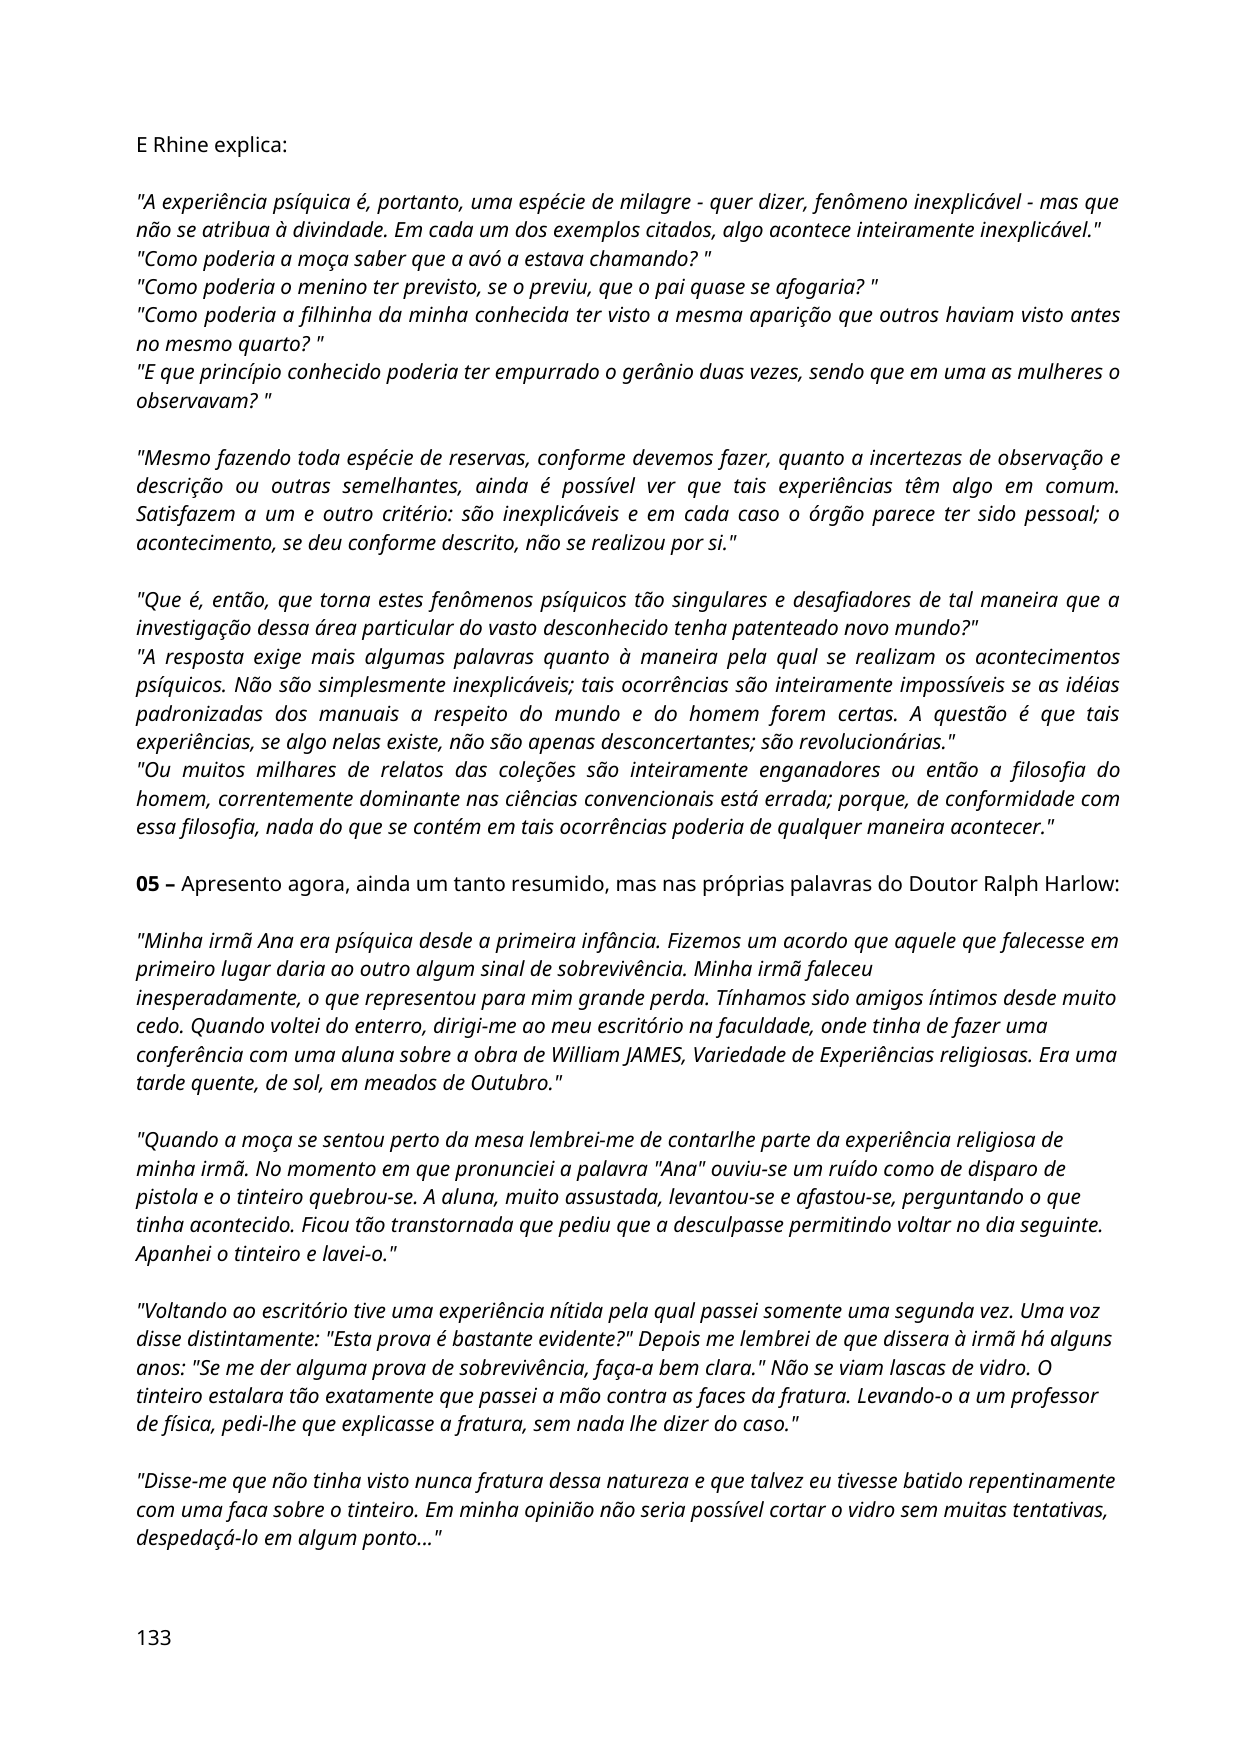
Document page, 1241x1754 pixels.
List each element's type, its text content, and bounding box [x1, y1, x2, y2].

text "Disse-me que não tinha visto nunca fratura dessa natureza e que talvez eu tivesse batido repentinamente com uma faca sobre o tinteiro. Em minha opinião não seria possível cortar o vidro sem muitas tentativas, despedaçá-lo em algum ponto..." [136, 1466, 1122, 1552]
text "A experiência psíquica é, portanto, uma espécie de milagre - quer dizer, fenômeno inexplicável - mas que não se atribua à divindade. Em cada um dos exemplos citados, algo acontece inteiramente inexplicável." [136, 187, 1122, 244]
text "Quando a moça se sentou perto da mesa lembrei-me de contarlhe parte da experiência religiosa de minha irmã. No momento em que pronunciei a palavra "Ana" ouviu-se um ruído como de disparo de pistola e o tinteiro quebrou-se. A aluna, muito assustada, levantou-se e afastou-se, perguntando o que tinha acontecido. Ficou tão transtornada que pediu que a desculpasse permitindo voltar no dia seguinte. Apanhei o tinteiro e lavei-o." [136, 1125, 1122, 1267]
text inesperadamente, o que representou para mim grande perda. Tínhamos sido amigos íntimos desde muito cedo. Quando voltei do enterro, dirigi-me ao meu escritório na faculdade, onde tinha de fazer uma conferência com uma aluna sobre a obra de William JAMES, Variedade de Experiências religiosas. Era uma tarde quente, de sol, em meados de Outubro." [136, 983, 1122, 1097]
text "A resposta exige mais algumas palavras quanto à maneira pela qual se realizam os acontecimentos psíquicos. Não são simplesmente inexplicáveis; tais ocorrências são inteiramente impossíveis se as idéias padronizadas dos manuais a respeito do mundo e do homem forem certas. A questão é que tais experiências, se algo nelas existe, não são apenas desconcertantes; são revolucionárias." [136, 642, 1122, 756]
text "Voltando ao escritório tive uma experiência nítida pela qual passei somente uma segunda vez. Uma voz disse distintamente: "Esta prova é bastante evidente?" Depois me lembrei de que dissera à irmã há alguns anos: "Se me der alguma prova de sobrevivência, faça-a bem clara." Não se viam lascas de vidro. O tinteiro estalara tão exatamente que passei a mão contra as faces da fratura. Levando-o a um professor de física, pedi-lhe que explicasse a fratura, sem nada lhe dizer do caso." [136, 1296, 1122, 1438]
text 05 – Apresento agora, ainda um tanto resumido, mas nas próprias palavras do Doutor Ralph Harlow: [136, 869, 1122, 898]
text "Que é, então, que torna estes fenômenos psíquicos tão singulares e desafiadores de tal maneira que a investigação dessa área particular do vasto desconhecido tenha patenteado novo mundo?" [136, 585, 1122, 642]
text "Como poderia o menino ter previsto, se o previu, que o pai quase se afogaria? " [136, 272, 1122, 301]
text "Como poderia a moça saber que a avó a estava chamando? " [136, 244, 1122, 272]
text "Minha irmã Ana era psíquica desde a primeira infância. Fizemos um acordo que aquele que falecesse em primeiro lugar daria ao outro algum sinal de sobrevivência. Minha irmã faleceu [136, 926, 1122, 983]
text "Como poderia a filhinha da minha conhecida ter visto a mesma aparição que outros haviam visto antes no mesmo quarto? " [136, 301, 1122, 357]
text "Mesmo fazendo toda espécie de reservas, conforme devemos fazer, quanto a incertezas de observação e descrição ou outras semelhantes, ainda é possível ver que tais experiências têm algo em comum. Satisfazem a um e outro critério: são inexplicáveis e em cada caso o órgão parece ter sido pessoal; o acontecimento, se deu conforme descrito, não se realizou por si." [136, 443, 1122, 556]
text "E que princípio conhecido poderia ter empurrado o gerânio duas vezes, sendo que em uma as mulheres o observavam? " [136, 357, 1122, 414]
text "Ou muitos milhares de relatos das coleções são inteiramente enganadores ou então a filosofia do homem, correntemente dominante nas ciências convencionais está errada; porque, de conformidade com essa filosofia, nada do que se contém em tais ocorrências poderia de qualquer maneira acontecer." [136, 756, 1122, 841]
text E Rhine explica: [136, 130, 1122, 158]
